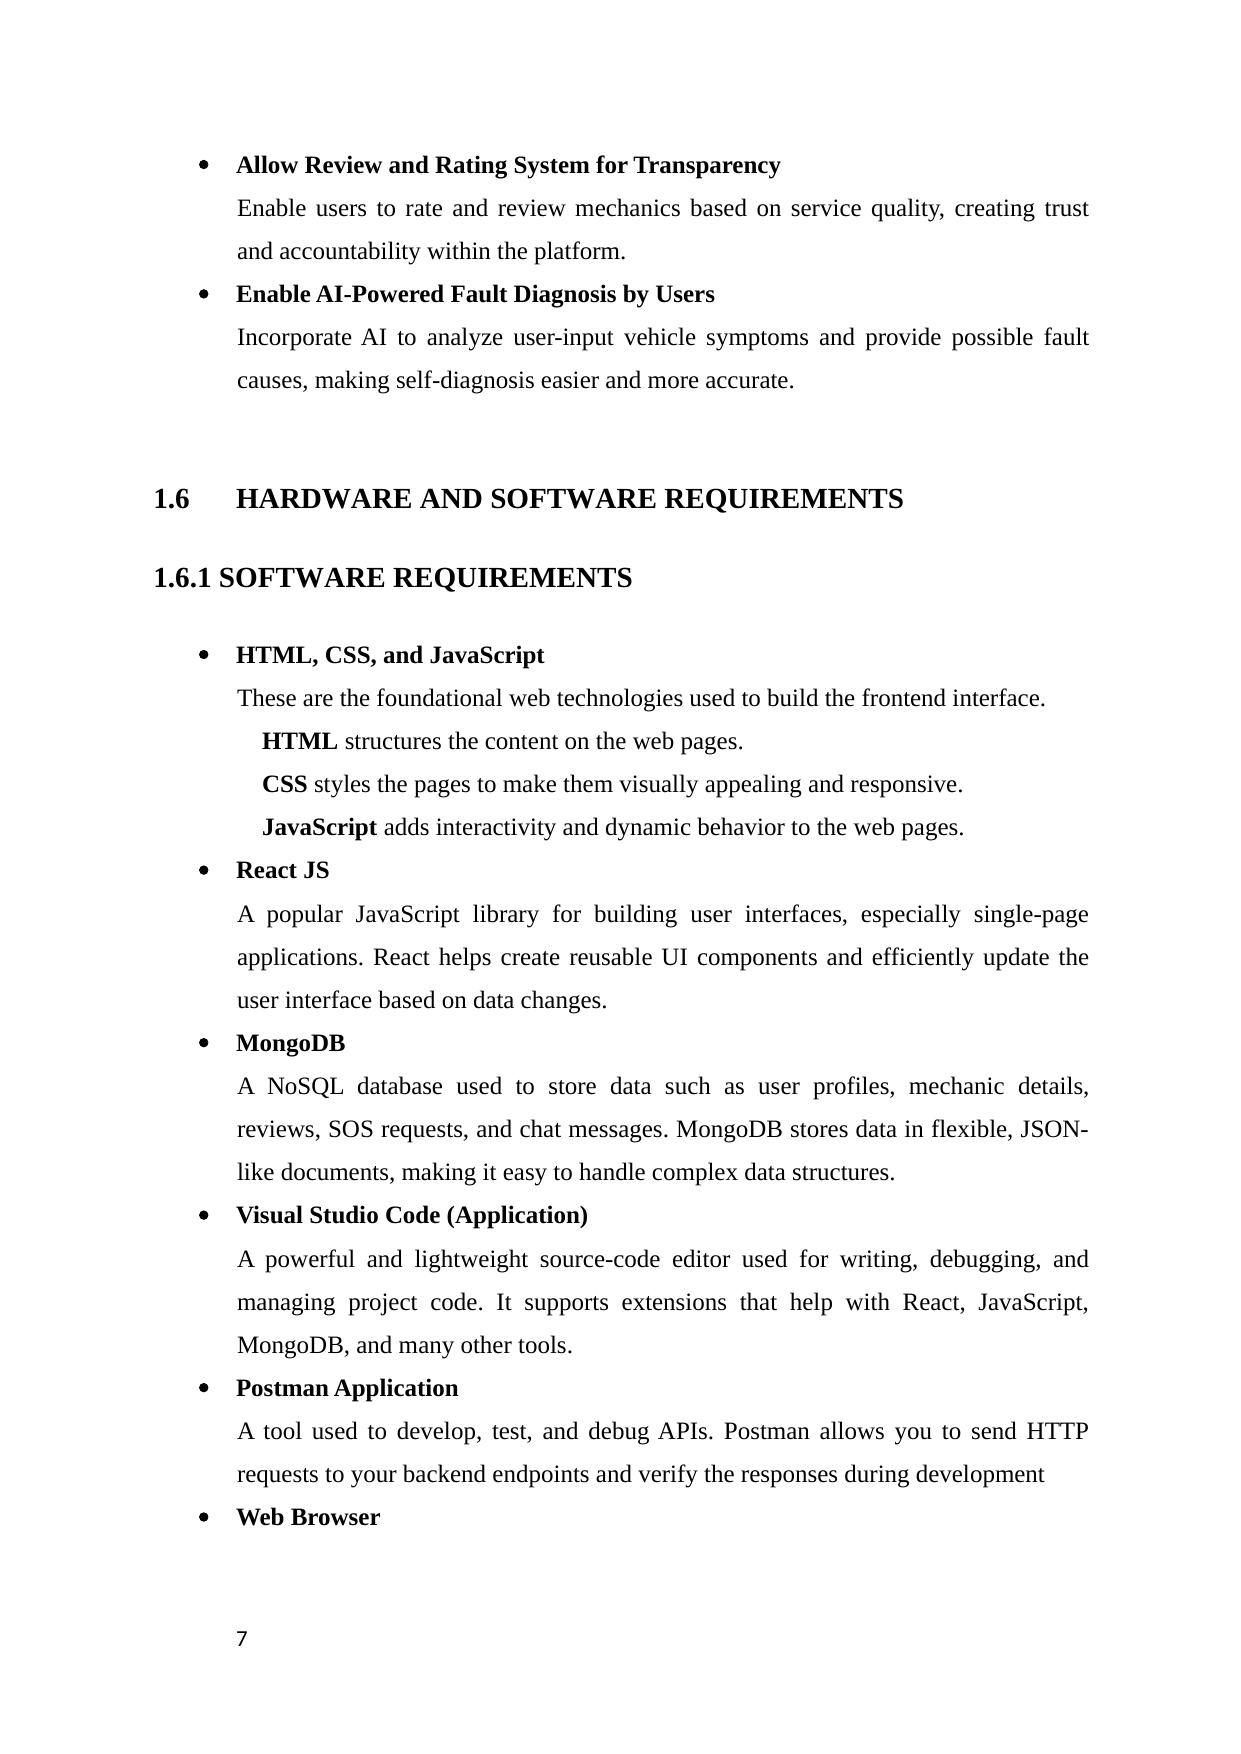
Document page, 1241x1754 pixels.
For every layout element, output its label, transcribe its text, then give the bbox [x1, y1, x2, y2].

list HTML, CSS, and JavaScript [199, 640, 1090, 669]
list Visual Studio Code (Application) [199, 1201, 1090, 1229]
list Postman Application [199, 1373, 1090, 1402]
text 1.6.1 SOFTWARE REQUIREMENTS [153, 561, 1090, 594]
list Enable AI-Powered Fault Diagnosis by Users [199, 279, 1090, 308]
list A tool used to develop, test, and debug APIs. Postman allows you to send HTTP requests to your backend endpoints and verify the responses during development [237, 1416, 1090, 1488]
list A NoSQL database used to store data such as user profiles, mechanic details, reviews, SOS requests, and chat messages. MongoDB stores data in flexible, JSON-like documents, making it easy to handle complex data structures. [237, 1071, 1090, 1186]
list React JS [199, 856, 1090, 884]
list CSS styles the pages to make them visually appealing and responsive. [237, 769, 1090, 798]
list MongoDB [199, 1028, 1090, 1057]
list JavaScript adds interactivity and dynamic behavior to the web pages. [237, 812, 1090, 841]
list HTML structures the content on the web pages. [237, 726, 1090, 755]
list HARDWARE AND SOFTWARE REQUIREMENTS [147, 481, 1090, 514]
list Allow Review and Rating System for Transparency [199, 150, 1090, 179]
list Web Browser [199, 1502, 1090, 1531]
list Enable users to rate and review mechanics based on service quality, creating trust and accountability within the platform. [237, 193, 1090, 265]
list A popular JavaScript library for building user interfaces, especially single-page applications. React helps create reusable UI components and efficiently update the user interface based on data changes. [237, 899, 1090, 1014]
list Incorporate AI to analyze user-input vehicle symptoms and provide possible fault causes, making self-diagnosis easier and more accurate. [237, 322, 1090, 394]
list These are the foundational web technologies used to build the frontend interface. [237, 683, 1090, 712]
list A powerful and lightweight source-code editor used for writing, debugging, and managing project code. It supports extensions that help with React, JavaScript, MongoDB, and many other tools. [237, 1244, 1090, 1359]
